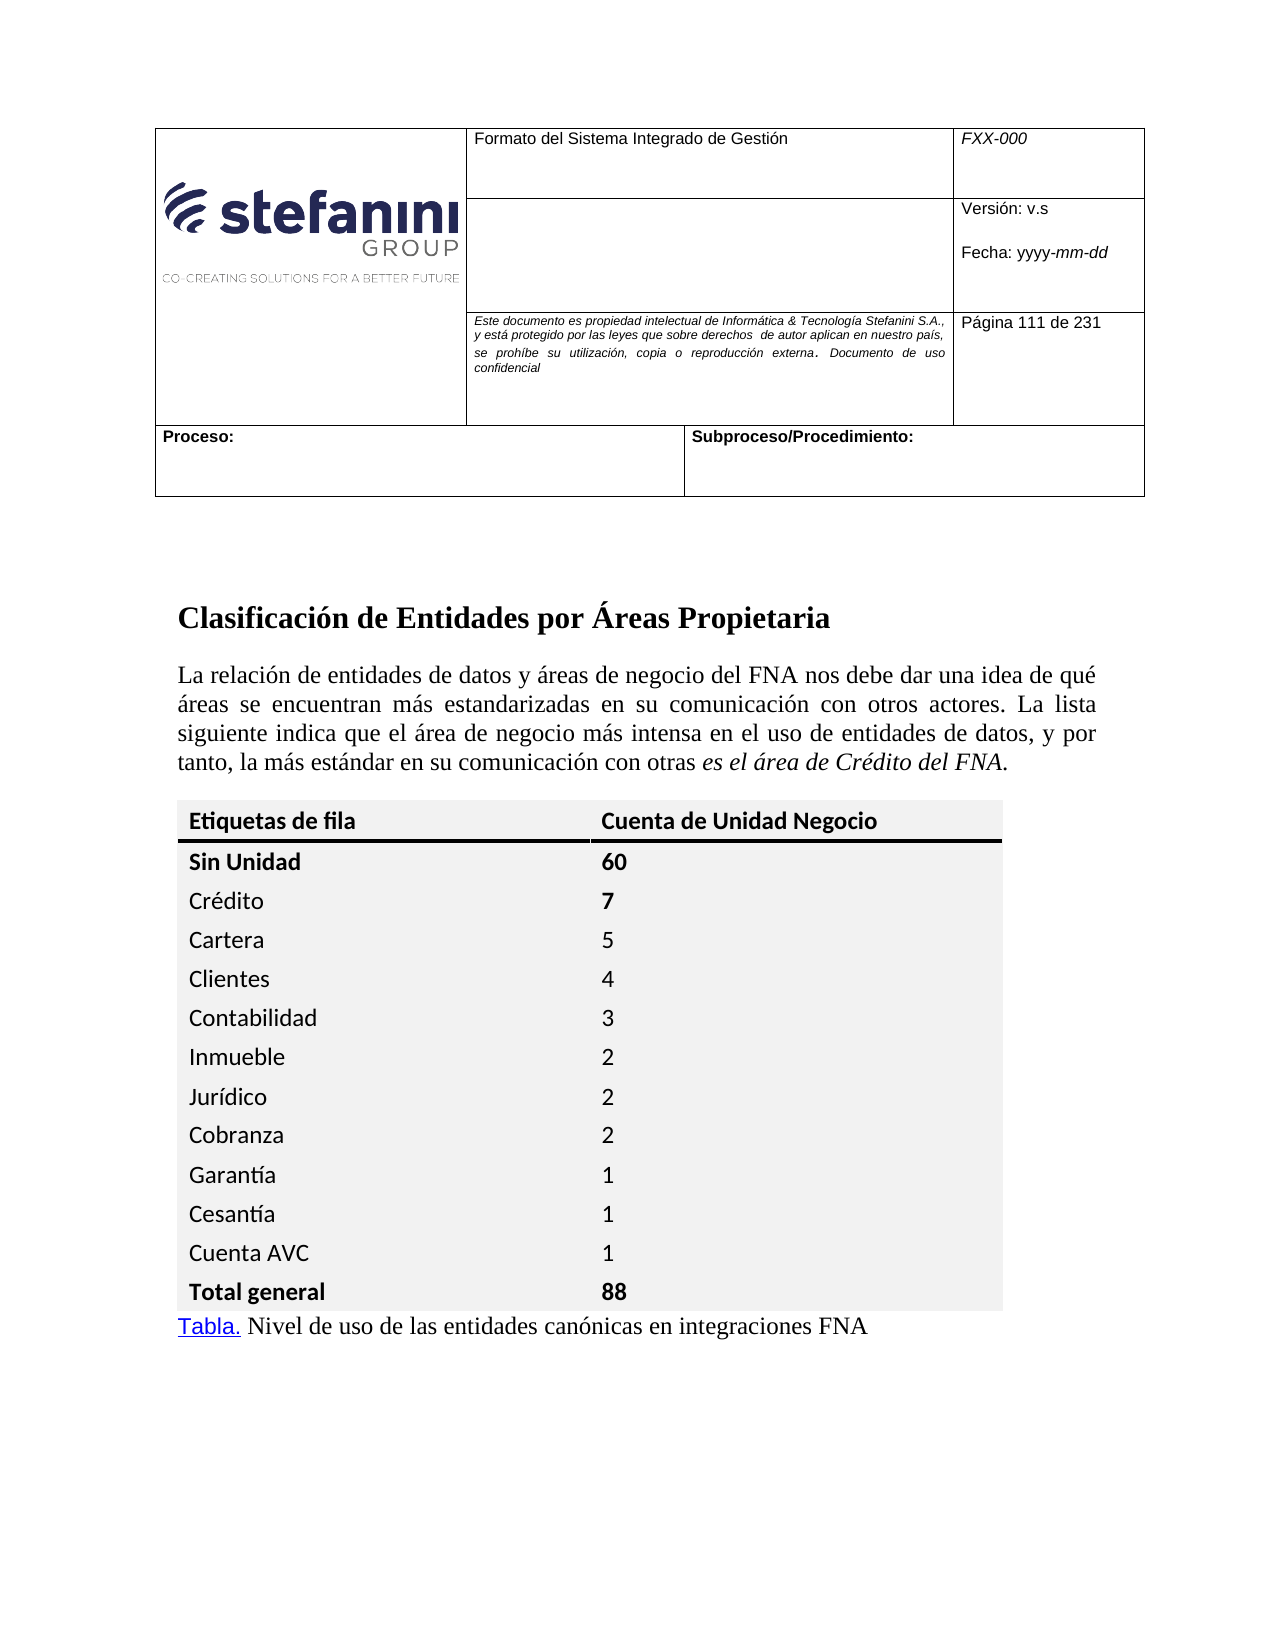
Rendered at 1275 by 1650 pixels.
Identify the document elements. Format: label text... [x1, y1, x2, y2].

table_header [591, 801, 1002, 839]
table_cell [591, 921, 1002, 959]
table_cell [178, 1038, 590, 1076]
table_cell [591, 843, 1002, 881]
picture [162, 182, 460, 286]
text La relación de entidades de datos y áreas de negocio del FNA nos debe dar una idea de qué áreas se encuentran más estandarizadas en su comunicación con otros actores. La lista siguiente indica que el área de negocio más intensa en el uso de entidades de datos, y por tanto, la más estándar en su comunicación con otras es el área de Crédito del FNA. [177, 660, 1098, 775]
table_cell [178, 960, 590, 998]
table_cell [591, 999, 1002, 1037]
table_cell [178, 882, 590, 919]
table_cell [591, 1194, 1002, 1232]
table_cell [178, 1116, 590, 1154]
subtitle Clasificación de Entidades por Áreas Propietaria [177, 599, 1098, 635]
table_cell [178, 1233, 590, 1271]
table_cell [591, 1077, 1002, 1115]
text Tabla. Nivel de uso de las entidades canónicas en integraciones FNA [177, 1311, 1098, 1340]
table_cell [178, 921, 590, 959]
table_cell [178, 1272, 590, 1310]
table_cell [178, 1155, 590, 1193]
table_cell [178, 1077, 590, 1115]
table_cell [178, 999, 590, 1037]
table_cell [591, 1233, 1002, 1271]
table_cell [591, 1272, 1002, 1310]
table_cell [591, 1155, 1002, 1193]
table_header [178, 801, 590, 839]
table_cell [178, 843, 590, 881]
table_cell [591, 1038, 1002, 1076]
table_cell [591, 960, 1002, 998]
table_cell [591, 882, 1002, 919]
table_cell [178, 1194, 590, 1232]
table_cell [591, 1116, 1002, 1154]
